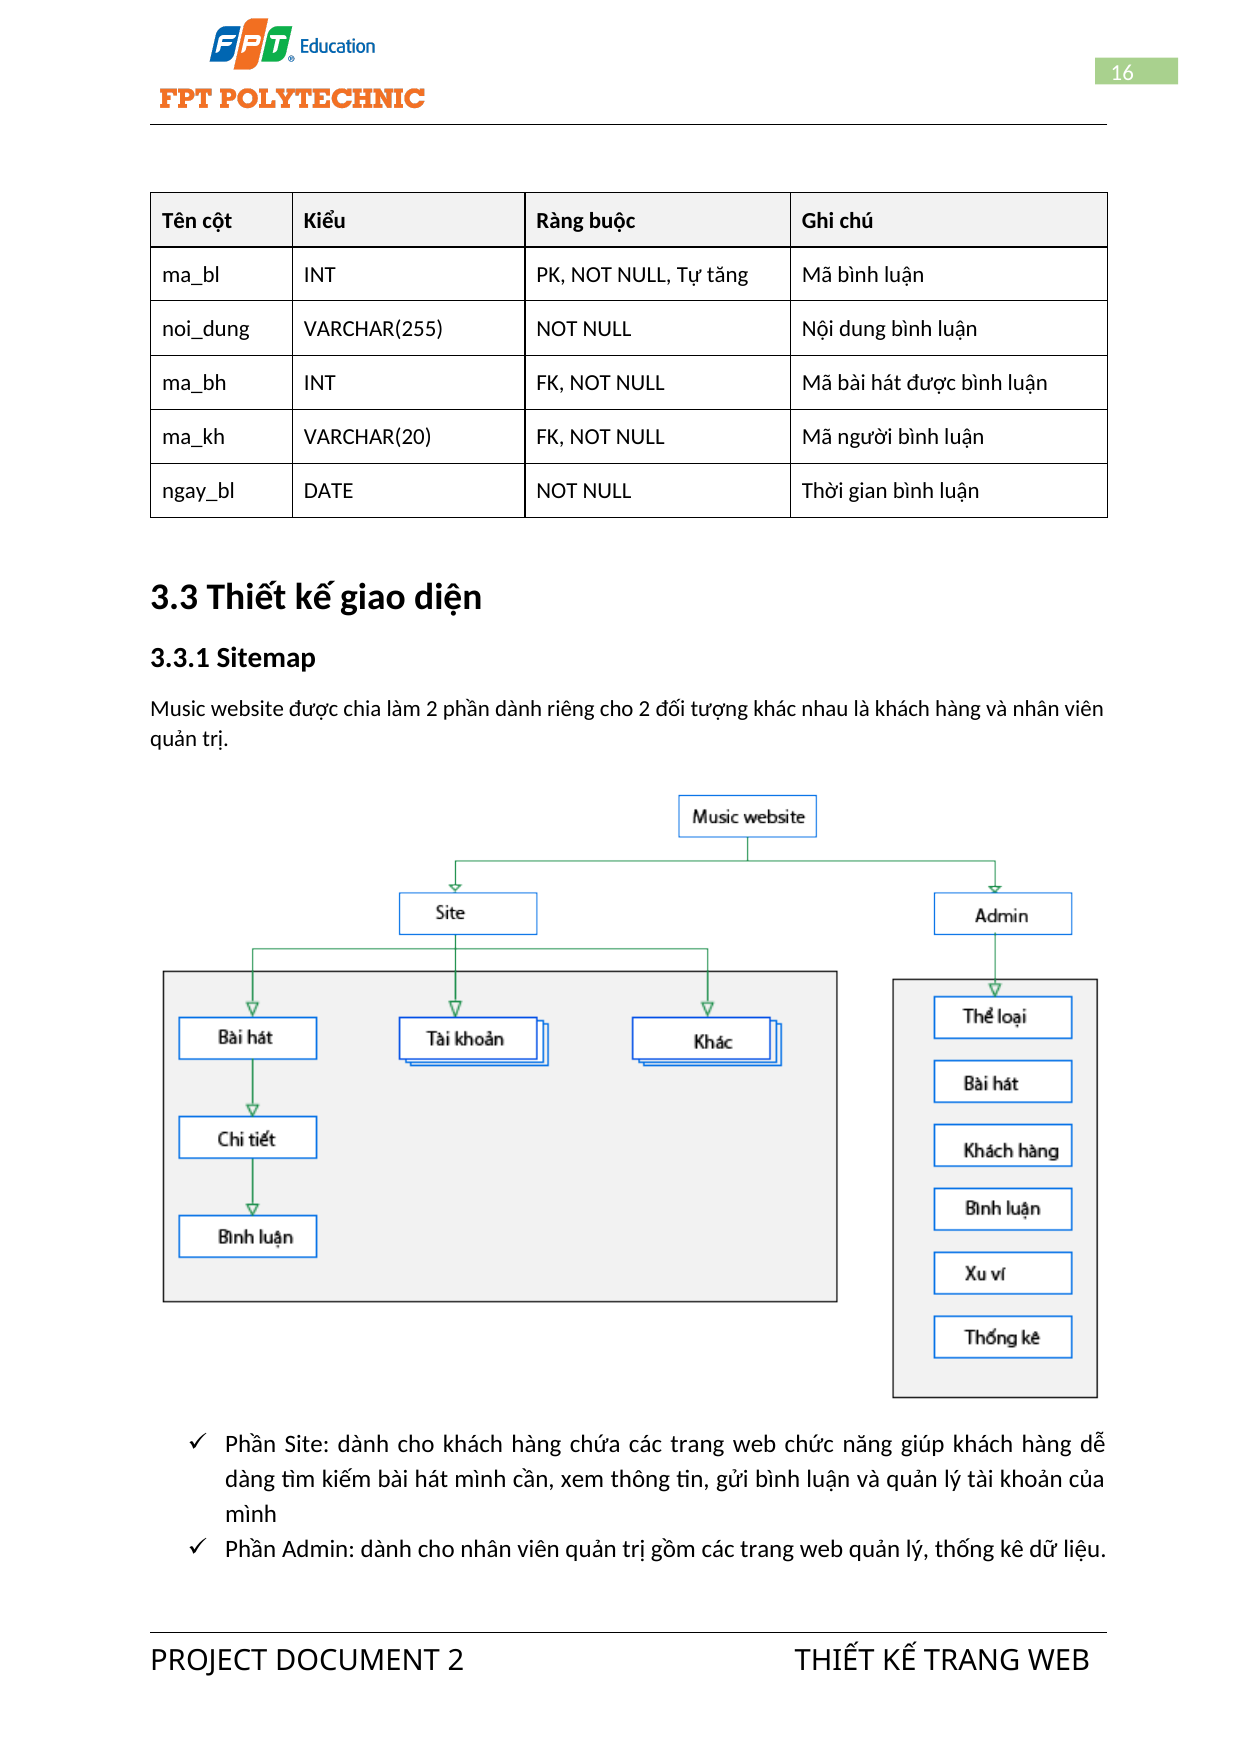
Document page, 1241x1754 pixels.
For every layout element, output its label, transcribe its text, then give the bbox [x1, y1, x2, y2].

table_cell ngay_bl [151, 464, 292, 517]
table_cell ma_kh [151, 410, 292, 463]
table_cell PK, NOT NULL, Tự tăng [526, 248, 790, 300]
table_cell NOT NULL [526, 301, 790, 354]
table_cell INT [293, 356, 524, 408]
table_header Ghi chú [791, 193, 1107, 246]
table_cell FK, NOT NULL [526, 410, 790, 463]
picture [150, 771, 1108, 1410]
list Phần Admin: dành cho nhân viên quản trị gồm các trang web quản lý, thống kê dữ liệu. [187, 1533, 1107, 1564]
table_cell Mã người bình luận [791, 410, 1107, 463]
table_cell VARCHAR(20) [293, 410, 524, 463]
table_cell VARCHAR(255) [293, 301, 524, 354]
table_cell Nội dung bình luận [791, 301, 1107, 354]
table_header Ràng buộc [526, 193, 790, 246]
table_header Tên cột [151, 193, 292, 246]
picture [150, 9, 434, 117]
table_cell ma_bl [151, 248, 292, 300]
table_cell DATE [293, 464, 524, 517]
table_header Kiểu [293, 193, 524, 246]
table_cell Thời gian bình luận [791, 464, 1107, 517]
table_cell ma_bh [151, 356, 292, 408]
text Music website được chia làm 2 phần dành riêng cho 2 đối tượng khác nhau là khách hàng và nhân viên quản trị. [150, 694, 1107, 752]
table_cell noi_dung [151, 301, 292, 354]
text 3.3.1 Sitemap [150, 639, 1107, 674]
text 3.3 Thiết kế giao diện [150, 573, 1107, 619]
table_cell NOT NULL [526, 464, 790, 517]
list Phần Site: dành cho khách hàng chứa các trang web chức năng giúp khách hàng dễ dàng tìm kiếm bài hát mình cần, xem thông tin, gửi bình luận và quản lý tài khoản của mình [187, 1428, 1107, 1529]
table_cell INT [293, 248, 524, 300]
table_cell Mã bình luận [791, 248, 1107, 300]
table_cell FK, NOT NULL [526, 356, 790, 408]
table_cell Mã bài hát được bình luận [791, 356, 1107, 408]
